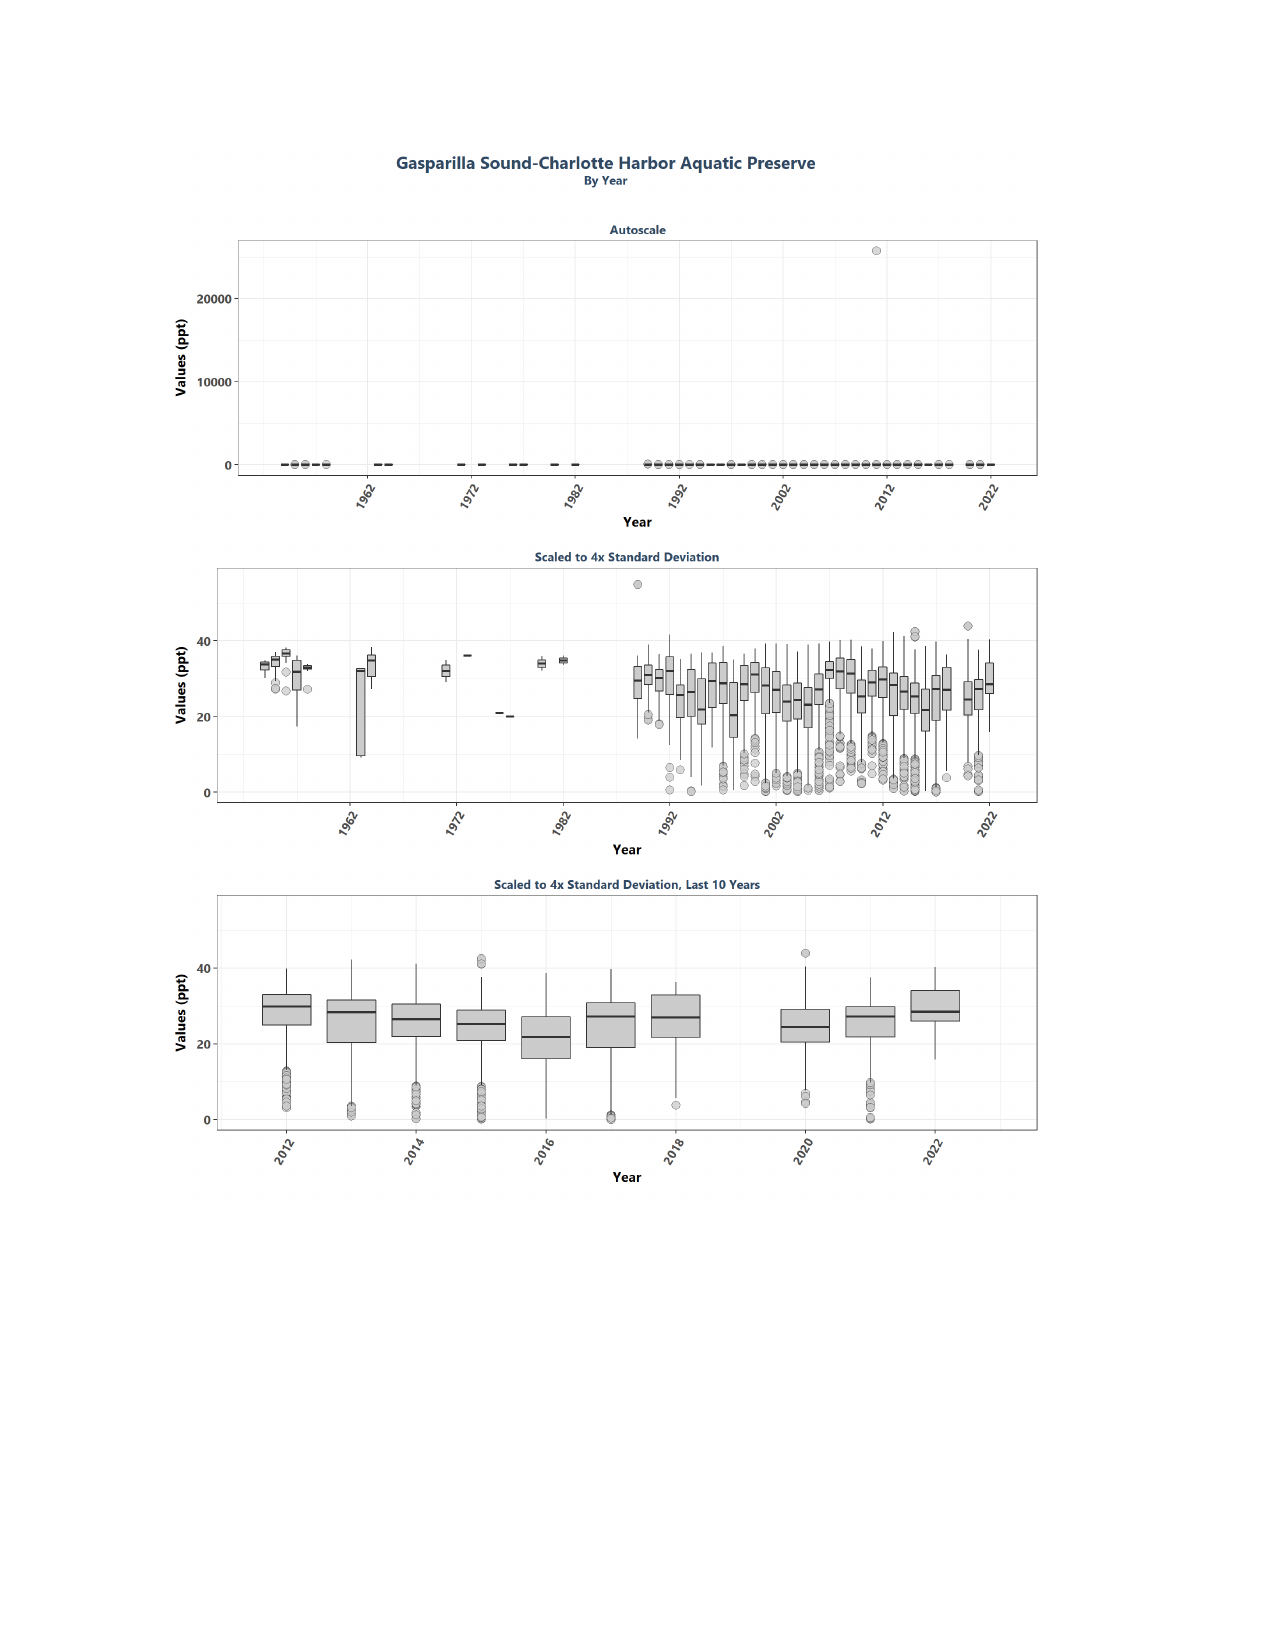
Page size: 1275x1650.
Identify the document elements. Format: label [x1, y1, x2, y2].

picture [168, 150, 1044, 1200]
